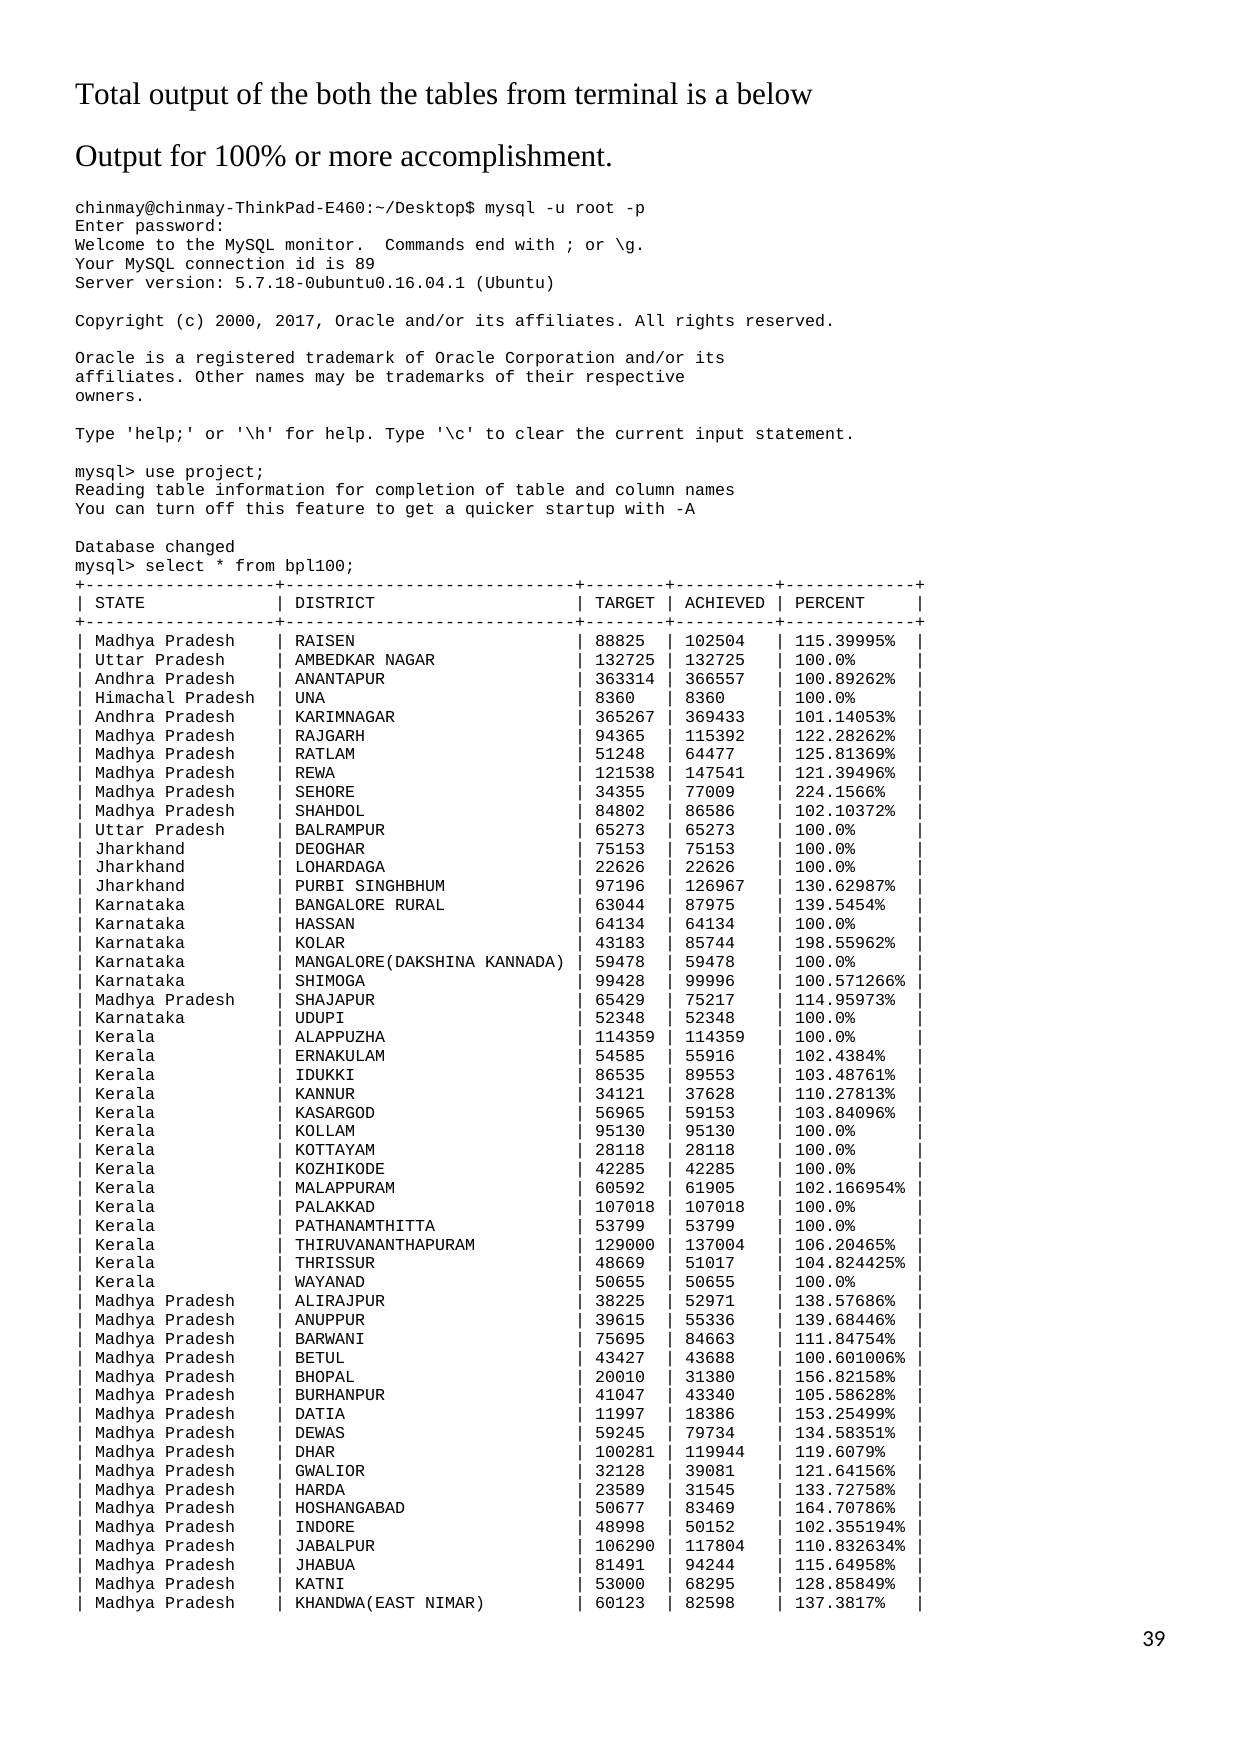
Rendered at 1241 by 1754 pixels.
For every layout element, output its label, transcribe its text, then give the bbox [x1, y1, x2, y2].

text +-------------------+-----------------------------+--------+----------+-------------+ [75, 614, 1165, 633]
text mysql> select * from bpl100; [75, 557, 1165, 576]
text | Kerala | PATHANAMTHITTA | 53799 | 53799 | 100.0% | [75, 1217, 1165, 1236]
text Welcome to the MySQL monitor. Commands end with ; or \g. [75, 237, 1165, 256]
text | Kerala | MALAPPURAM | 60592 | 61905 | 102.166954% | [75, 1179, 1165, 1198]
text | Karnataka | MANGALORE(DAKSHINA KANNADA) | 59478 | 59478 | 100.0% | [75, 953, 1165, 972]
text | Madhya Pradesh | SHAJAPUR | 65429 | 75217 | 114.95973% | [75, 991, 1165, 1010]
text | Madhya Pradesh | GWALIOR | 32128 | 39081 | 121.64156% | [75, 1462, 1165, 1481]
text | Jharkhand | LOHARDAGA | 22626 | 22626 | 100.0% | [75, 859, 1165, 878]
text Oracle is a registered trademark of Oracle Corporation and/or its [75, 350, 1165, 369]
text | Kerala | KASARGOD | 56965 | 59153 | 103.84096% | [75, 1104, 1165, 1123]
text | Karnataka | HASSAN | 64134 | 64134 | 100.0% | [75, 916, 1165, 934]
text | Madhya Pradesh | BURHANPUR | 41047 | 43340 | 105.58628% | [75, 1387, 1165, 1406]
text +-------------------+-----------------------------+--------+----------+-------------+ [75, 576, 1165, 595]
text | Kerala | THIRUVANANTHAPURAM | 129000 | 137004 | 106.20465% | [75, 1236, 1165, 1255]
text Server version: 5.7.18-0ubuntu0.16.04.1 (Ubuntu) [75, 274, 1165, 293]
text | Madhya Pradesh | INDORE | 48998 | 50152 | 102.355194% | [75, 1519, 1165, 1538]
text Total output of the both the tables from terminal is a below [75, 75, 1165, 111]
text | Madhya Pradesh | ANUPPUR | 39615 | 55336 | 139.68446% | [75, 1312, 1165, 1330]
text | Madhya Pradesh | REWA | 121538 | 147541 | 121.39496% | [75, 765, 1165, 784]
text chinmay@chinmay-ThinkPad-E460:~/Desktop$ mysql -u root -p [75, 199, 1165, 218]
text | Andhra Pradesh | KARIMNAGAR | 365267 | 369433 | 101.14053% | [75, 708, 1165, 727]
text You can turn off this feature to get a quicker startup with -A [75, 501, 1165, 520]
text | Madhya Pradesh | SHAHDOL | 84802 | 86586 | 102.10372% | [75, 802, 1165, 821]
text affiliates. Other names may be trademarks of their respective [75, 369, 1165, 388]
text | Madhya Pradesh | JABALPUR | 106290 | 117804 | 110.832634% | [75, 1538, 1165, 1557]
text Enter password: [75, 218, 1165, 237]
text | Kerala | ALAPPUZHA | 114359 | 114359 | 100.0% | [75, 1029, 1165, 1048]
text | Kerala | WAYANAD | 50655 | 50655 | 100.0% | [75, 1274, 1165, 1293]
text | Madhya Pradesh | RAJGARH | 94365 | 115392 | 122.28262% | [75, 727, 1165, 746]
text | Kerala | ERNAKULAM | 54585 | 55916 | 102.4384% | [75, 1048, 1165, 1066]
text | Karnataka | BANGALORE RURAL | 63044 | 87975 | 139.5454% | [75, 897, 1165, 916]
text | Madhya Pradesh | ALIRAJPUR | 38225 | 52971 | 138.57686% | [75, 1293, 1165, 1312]
text Your MySQL connection id is 89 [75, 256, 1165, 274]
text | Andhra Pradesh | ANANTAPUR | 363314 | 366557 | 100.89262% | [75, 671, 1165, 689]
text | Madhya Pradesh | KATNI | 53000 | 68295 | 128.85849% | [75, 1576, 1165, 1594]
text | Karnataka | SHIMOGA | 99428 | 99996 | 100.571266% | [75, 972, 1165, 991]
text Copyright (c) 2000, 2017, Oracle and/or its affiliates. All rights reserved. [75, 312, 1165, 331]
text | Madhya Pradesh | BHOPAL | 20010 | 31380 | 156.82158% | [75, 1368, 1165, 1387]
text | Madhya Pradesh | DEWAS | 59245 | 79734 | 134.58351% | [75, 1425, 1165, 1443]
text | Kerala | IDUKKI | 86535 | 89553 | 103.48761% | [75, 1066, 1165, 1085]
text | Madhya Pradesh | HARDA | 23589 | 31545 | 133.72758% | [75, 1481, 1165, 1500]
text | Madhya Pradesh | BETUL | 43427 | 43688 | 100.601006% | [75, 1349, 1165, 1368]
text | Karnataka | UDUPI | 52348 | 52348 | 100.0% | [75, 1010, 1165, 1029]
text | Madhya Pradesh | DATIA | 11997 | 18386 | 153.25499% | [75, 1406, 1165, 1425]
text | Madhya Pradesh | JHABUA | 81491 | 94244 | 115.64958% | [75, 1557, 1165, 1576]
text | Kerala | KANNUR | 34121 | 37628 | 110.27813% | [75, 1085, 1165, 1104]
text | Madhya Pradesh | DHAR | 100281 | 119944 | 119.6079% | [75, 1443, 1165, 1462]
text | Madhya Pradesh | RATLAM | 51248 | 64477 | 125.81369% | [75, 746, 1165, 765]
text | Himachal Pradesh | UNA | 8360 | 8360 | 100.0% | [75, 689, 1165, 708]
text | Madhya Pradesh | BARWANI | 75695 | 84663 | 111.84754% | [75, 1330, 1165, 1349]
text | Kerala | KOTTAYAM | 28118 | 28118 | 100.0% | [75, 1142, 1165, 1161]
text | Uttar Pradesh | AMBEDKAR NAGAR | 132725 | 132725 | 100.0% | [75, 652, 1165, 671]
text | Madhya Pradesh | KHANDWA(EAST NIMAR) | 60123 | 82598 | 137.3817% | [75, 1594, 1165, 1613]
text mysql> use project; [75, 463, 1165, 482]
text | Uttar Pradesh | BALRAMPUR | 65273 | 65273 | 100.0% | [75, 821, 1165, 840]
text | Madhya Pradesh | HOSHANGABAD | 50677 | 83469 | 164.70786% | [75, 1500, 1165, 1519]
text owners. [75, 388, 1165, 407]
text | STATE | DISTRICT | TARGET | ACHIEVED | PERCENT | [75, 595, 1165, 614]
text | Kerala | KOLLAM | 95130 | 95130 | 100.0% | [75, 1123, 1165, 1142]
text | Kerala | THRISSUR | 48669 | 51017 | 104.824425% | [75, 1255, 1165, 1274]
text Output for 100% or more accomplishment. [75, 137, 1165, 173]
text | Madhya Pradesh | SEHORE | 34355 | 77009 | 224.1566% | [75, 784, 1165, 802]
text | Karnataka | KOLAR | 43183 | 85744 | 198.55962% | [75, 934, 1165, 953]
text | Kerala | PALAKKAD | 107018 | 107018 | 100.0% | [75, 1198, 1165, 1217]
text | Jharkhand | DEOGHAR | 75153 | 75153 | 100.0% | [75, 840, 1165, 859]
text | Jharkhand | PURBI SINGHBHUM | 97196 | 126967 | 130.62987% | [75, 878, 1165, 897]
text | Madhya Pradesh | RAISEN | 88825 | 102504 | 115.39995% | [75, 633, 1165, 652]
text Type 'help;' or '\h' for help. Type '\c' to clear the current input statement. [75, 425, 1165, 444]
text Reading table information for completion of table and column names [75, 482, 1165, 501]
text Database changed [75, 538, 1165, 557]
text | Kerala | KOZHIKODE | 42285 | 42285 | 100.0% | [75, 1161, 1165, 1179]
